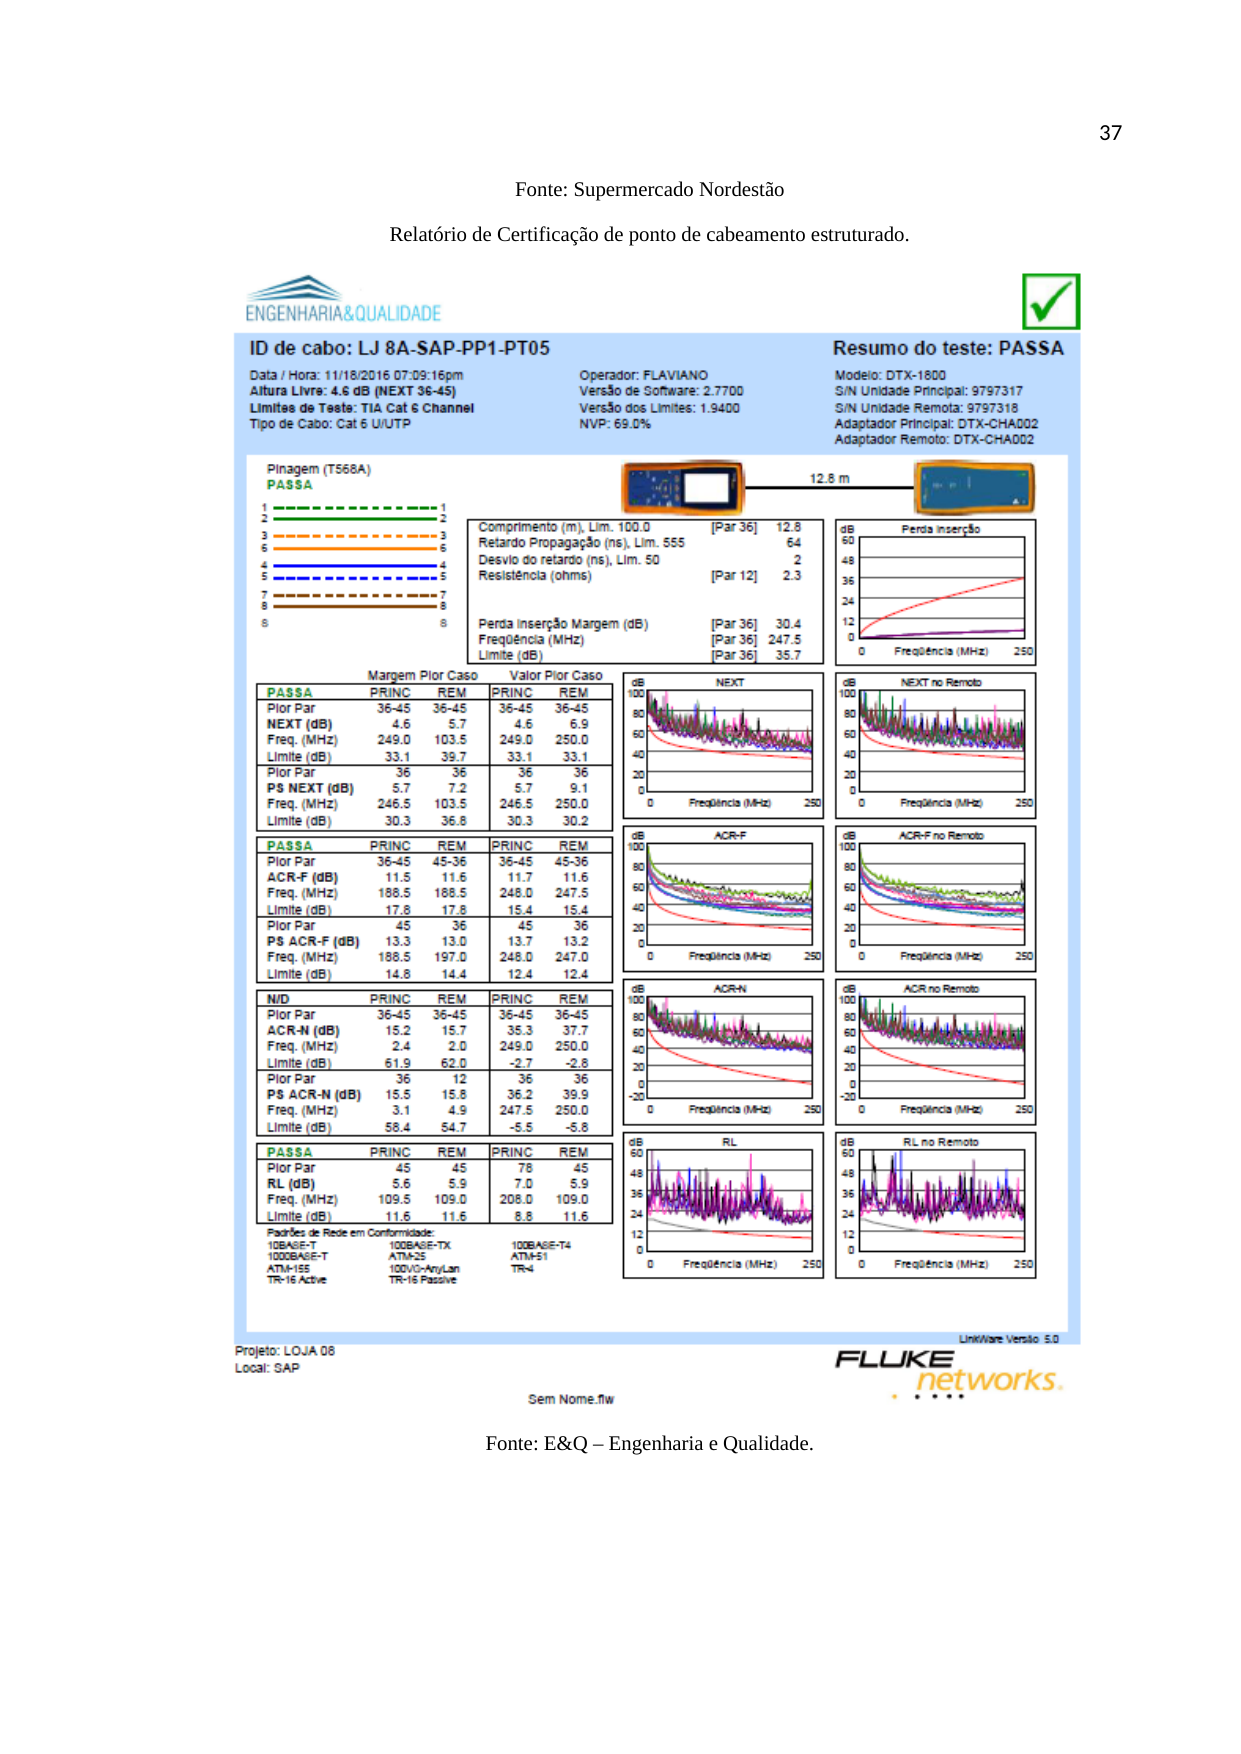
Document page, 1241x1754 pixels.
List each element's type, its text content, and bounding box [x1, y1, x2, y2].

text Relatório de Certificação de ponto de cabeamento estruturado. [177, 222, 1122, 246]
text Fonte: E&Q – Engenharia e Qualidade. [177, 1431, 1122, 1455]
text Fonte: Supermercado Nordestão [177, 177, 1122, 201]
